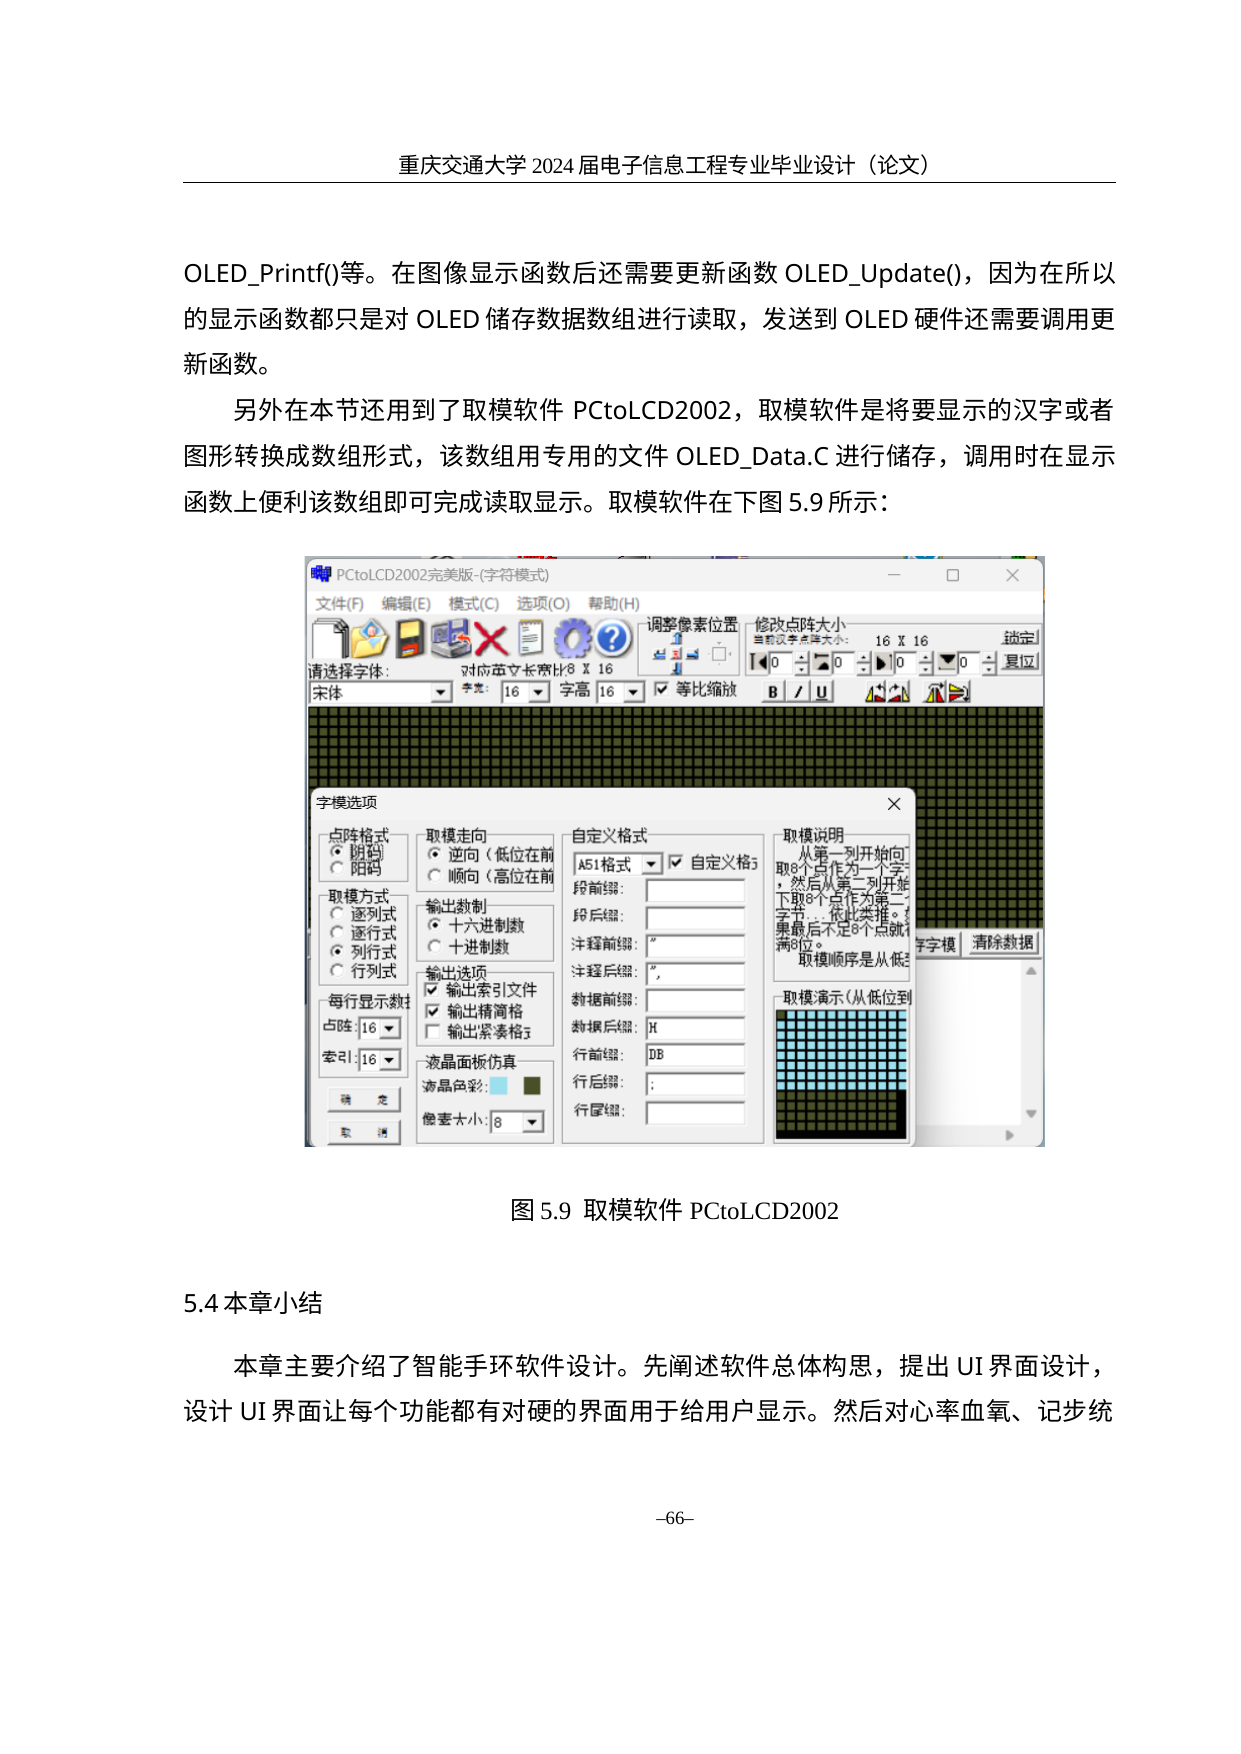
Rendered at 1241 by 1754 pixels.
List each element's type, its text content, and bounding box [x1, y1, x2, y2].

subtitle 5.4本章小结 [183, 1284, 1116, 1320]
picture [304, 556, 1045, 1147]
text 图5.9 取模软件 PCtoLCD2002 [183, 1190, 1116, 1226]
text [183, 246, 1116, 383]
text 另外在本节还用到了取模软件 PCtoLCD2002，取模软件是将要显示的汉字或者图形转换成数组形式，该数组用专用的文件OLED_Data.C进行储存，调用时在显示函数上便利该数组即可完成读取显示。取模软件在下图5.9所示： [183, 383, 1116, 521]
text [183, 1338, 1116, 1430]
